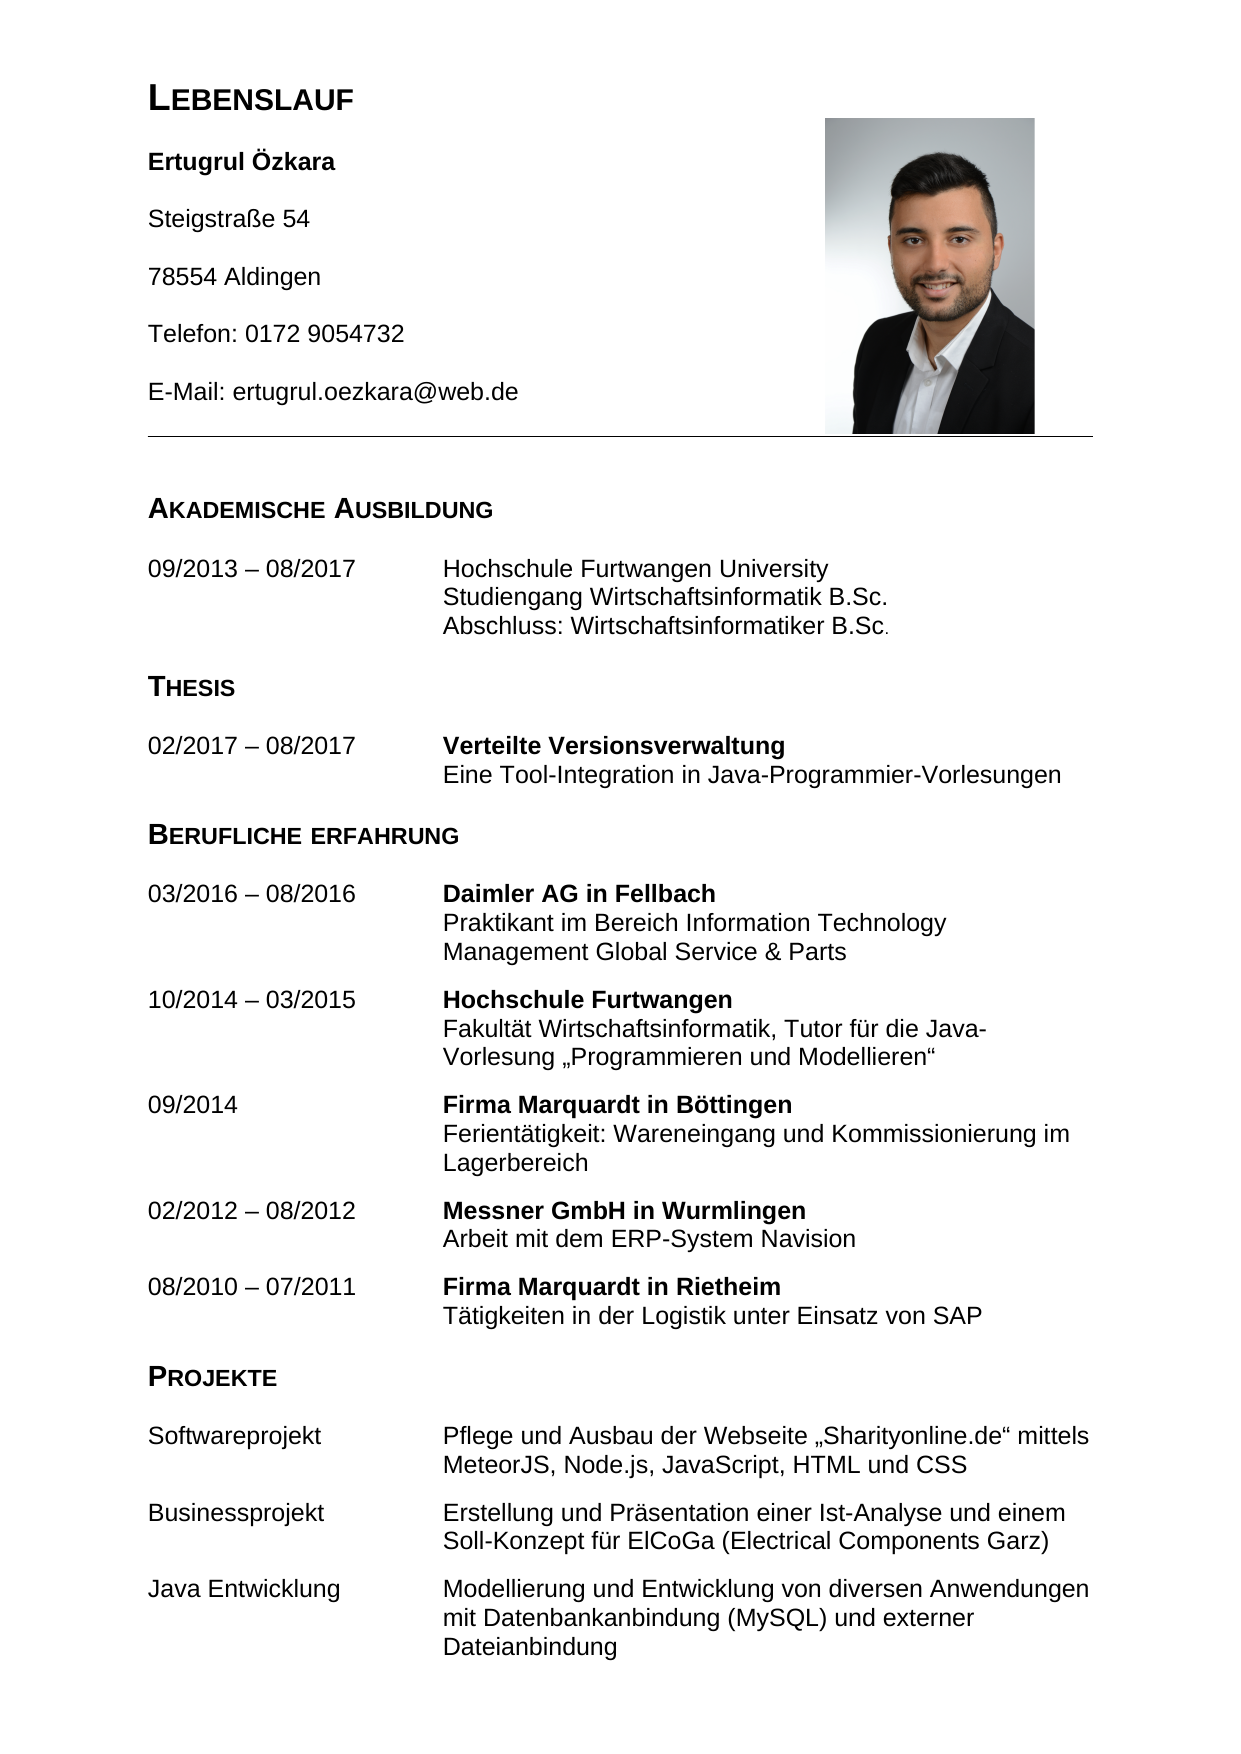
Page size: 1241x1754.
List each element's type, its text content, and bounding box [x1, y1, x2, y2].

text 02/2017 – 08/2017 Verteilte Versionsverwaltung Eine Tool-Integration in Java-Programmier-Vorlesungen [148, 731, 1093, 788]
text Tätigkeiten in der Logistik unter Einsatz von SAP [443, 1301, 1093, 1330]
text Softwareprojekt Pflege und Ausbau der Webseite „Sharityonline.de“ mittels MeteorJS, Node.js, JavaScript, HTML und CSS [148, 1421, 1093, 1478]
text 09/2014 Firma Marquardt in Böttingen [148, 1090, 1093, 1119]
subtitle Akademische Ausbildung [148, 491, 1093, 525]
subtitle Projekte [148, 1359, 1093, 1392]
picture [825, 118, 1035, 434]
text 08/2010 – 07/2011 Firma Marquardt in Rietheim [148, 1272, 1093, 1301]
subtitle Lebenslauf [148, 75, 1093, 118]
text Studiengang Wirtschaftsinformatik B.Sc. [369, 582, 1093, 611]
text Fakultät Wirtschaftsinformatik, Tutor für die Java-Vorlesung „Programmieren und Modellieren“ [443, 1014, 1093, 1071]
text 09/2013 – 08/2017 Hochschule Furtwangen University [148, 554, 1093, 582]
table_header Ertugrul Özkara Steigstraße 54 78554 Aldingen Telefon: 0172 9054732 E-Mail: ertugrul.oezkara@web.de [136, 118, 738, 436]
subtitle Berufliche erfahrung [148, 817, 1093, 851]
table_header [738, 118, 1048, 436]
text 03/2016 – 08/2016 Daimler AG in Fellbach Praktikant im Bereich Information Technology Management Global Service & Parts [148, 879, 1093, 966]
text Ferientätigkeit: Wareneingang und Kommissionierung im Lagerbereich [443, 1119, 1093, 1177]
text Java Entwicklung Modellierung und Entwicklung von diversen Anwendungen mit Datenbankanbindung (MySQL) und externer Dateianbindung [148, 1574, 1093, 1661]
text Businessprojekt Erstellung und Präsentation einer Ist-Analyse und einem Soll-Konzept für ElCoGa (Electrical Components Garz) [148, 1498, 1093, 1555]
text 10/2014 – 03/2015 Hochschule Furtwangen [148, 985, 1093, 1014]
text 02/2012 – 08/2012 Messner GmbH in Wurmlingen Arbeit mit dem ERP-System Navision [148, 1196, 1093, 1253]
subtitle Thesis [148, 669, 1093, 702]
text Abschluss: Wirtschaftsinformatiker B.Sc. [369, 611, 1093, 640]
